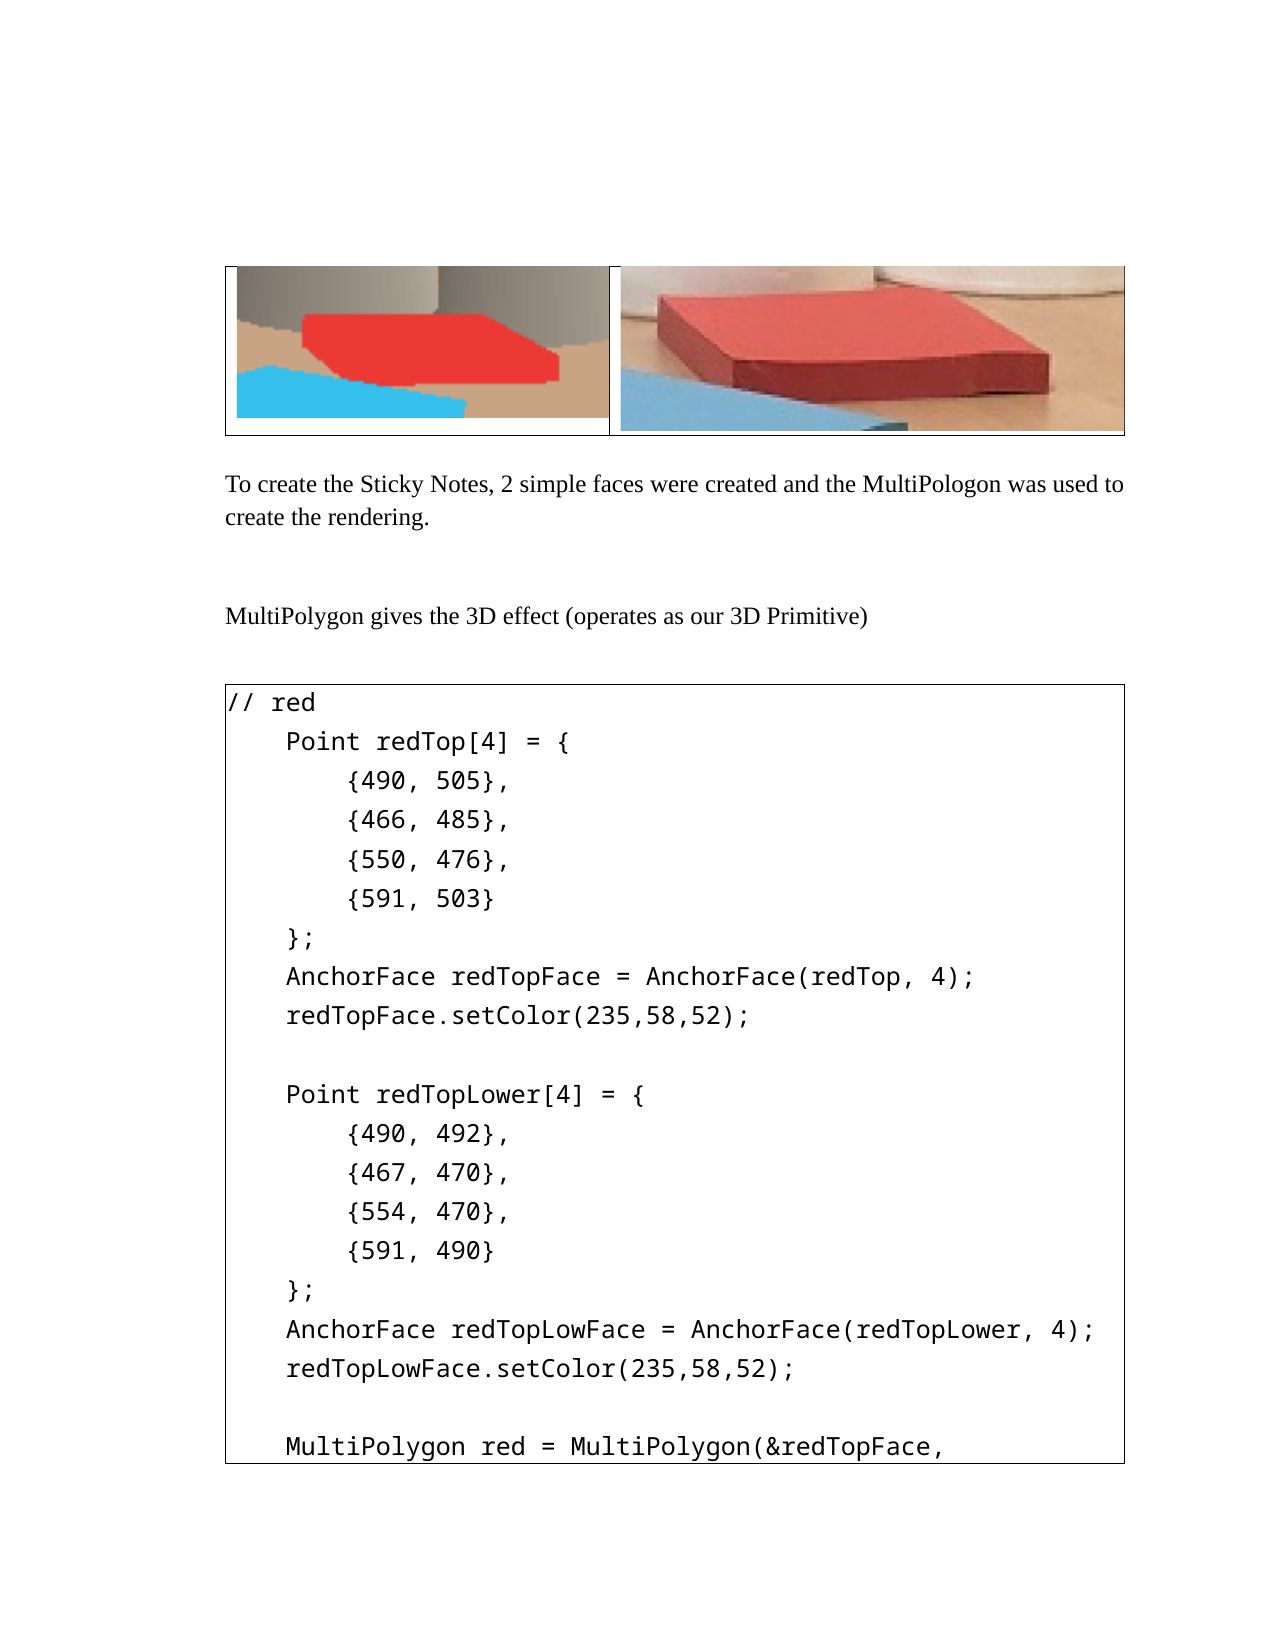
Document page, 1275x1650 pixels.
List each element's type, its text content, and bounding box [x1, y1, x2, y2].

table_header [226, 685, 1124, 1463]
picture [236, 266, 610, 418]
list To create the Sticky Notes, 2 simple faces were created and the MultiPologon was used to create the rendering. [225, 469, 1125, 531]
table_header [226, 267, 609, 435]
list MultiPolygon gives the 3D effect (operates as our 3D Primitive) [225, 601, 1125, 629]
picture [620, 266, 1125, 431]
table_header [610, 267, 1124, 435]
